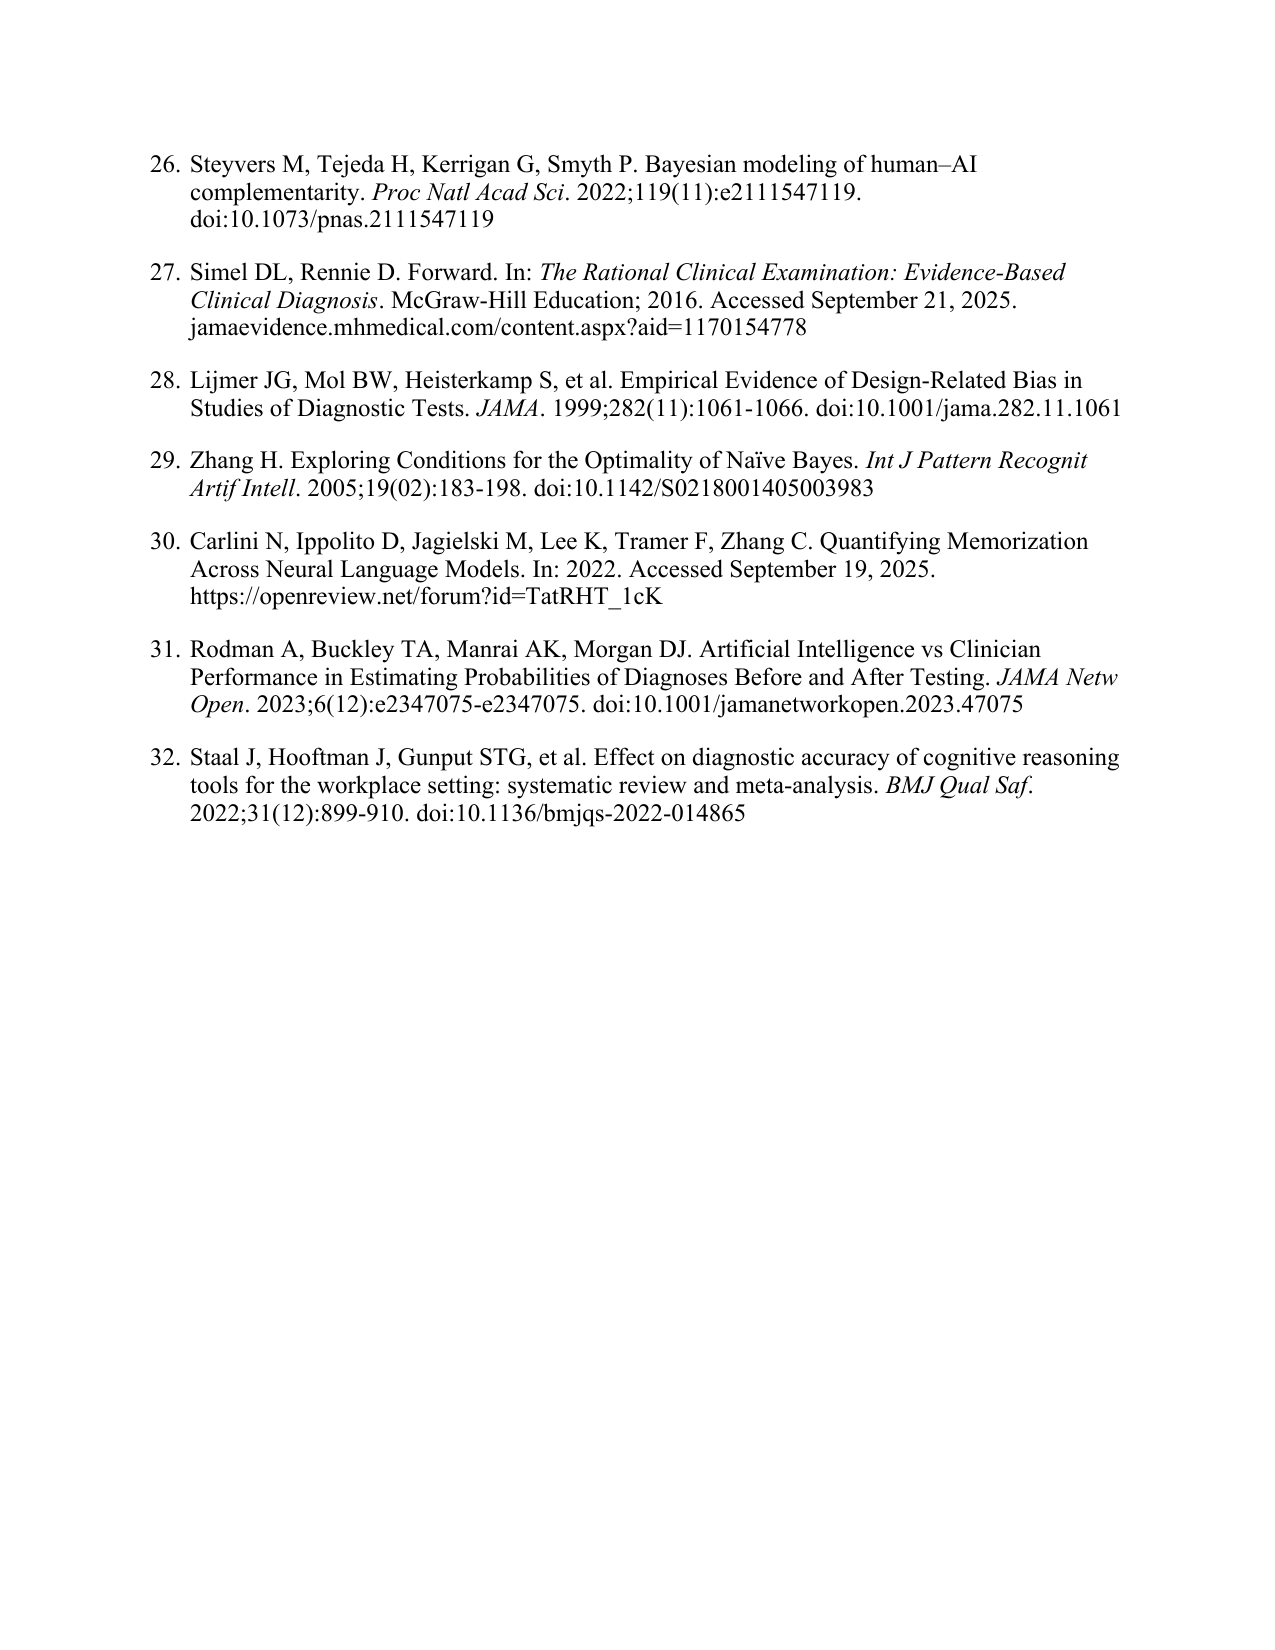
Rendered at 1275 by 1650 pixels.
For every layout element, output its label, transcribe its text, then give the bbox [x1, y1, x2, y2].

text 26. Steyvers M, Tejeda H, Kerrigan G, Smyth P. Bayesian modeling of human–AI complementarity. Proc Natl Acad Sci. 2022;119(11):e2111547119. doi:10.1073/pnas.2111547119 [150, 150, 1125, 233]
text 32. Staal J, Hooftman J, Gunput STG, et al. Effect on diagnostic accuracy of cognitive reasoning tools for the workplace setting: systematic review and meta-analysis. BMJ Qual Saf. 2022;31(12):899-910. doi:10.1136/bmjqs-2022-014865 [150, 743, 1125, 826]
text 29. Zhang H. Exploring Conditions for the Optimality of Naïve Bayes. Int J Pattern Recognit Artif Intell. 2005;19(02):183-198. doi:10.1142/S0218001405003983 [150, 447, 1125, 502]
text 27. Simel DL, Rennie D. Forward. In: The Rational Clinical Examination: Evidence-Based Clinical Diagnosis. McGraw-Hill Education; 2016. Accessed September 21, 2025. jamaevidence.mhmedical.com/content.aspx?aid=1170154778 [150, 258, 1125, 341]
text 30. Carlini N, Ippolito D, Jagielski M, Lee K, Tramer F, Zhang C. Quantifying Memorization Across Neural Language Models. In: 2022. Accessed September 19, 2025. https://openreview.net/forum?id=TatRHT_1cK [150, 527, 1125, 610]
text 31. Rodman A, Buckley TA, Manrai AK, Morgan DJ. Artificial Intelligence vs Clinician Performance in Estimating Probabilities of Diagnoses Before and After Testing. JAMA Netw Open. 2023;6(12):e2347075-e2347075. doi:10.1001/jamanetworkopen.2023.47075 [150, 635, 1125, 718]
text 28. Lijmer JG, Mol BW, Heisterkamp S, et al. Empirical Evidence of Design-Related Bias in Studies of Diagnostic Tests. JAMA. 1999;282(11):1061-1066. doi:10.1001/jama.282.11.1061 [150, 366, 1125, 422]
